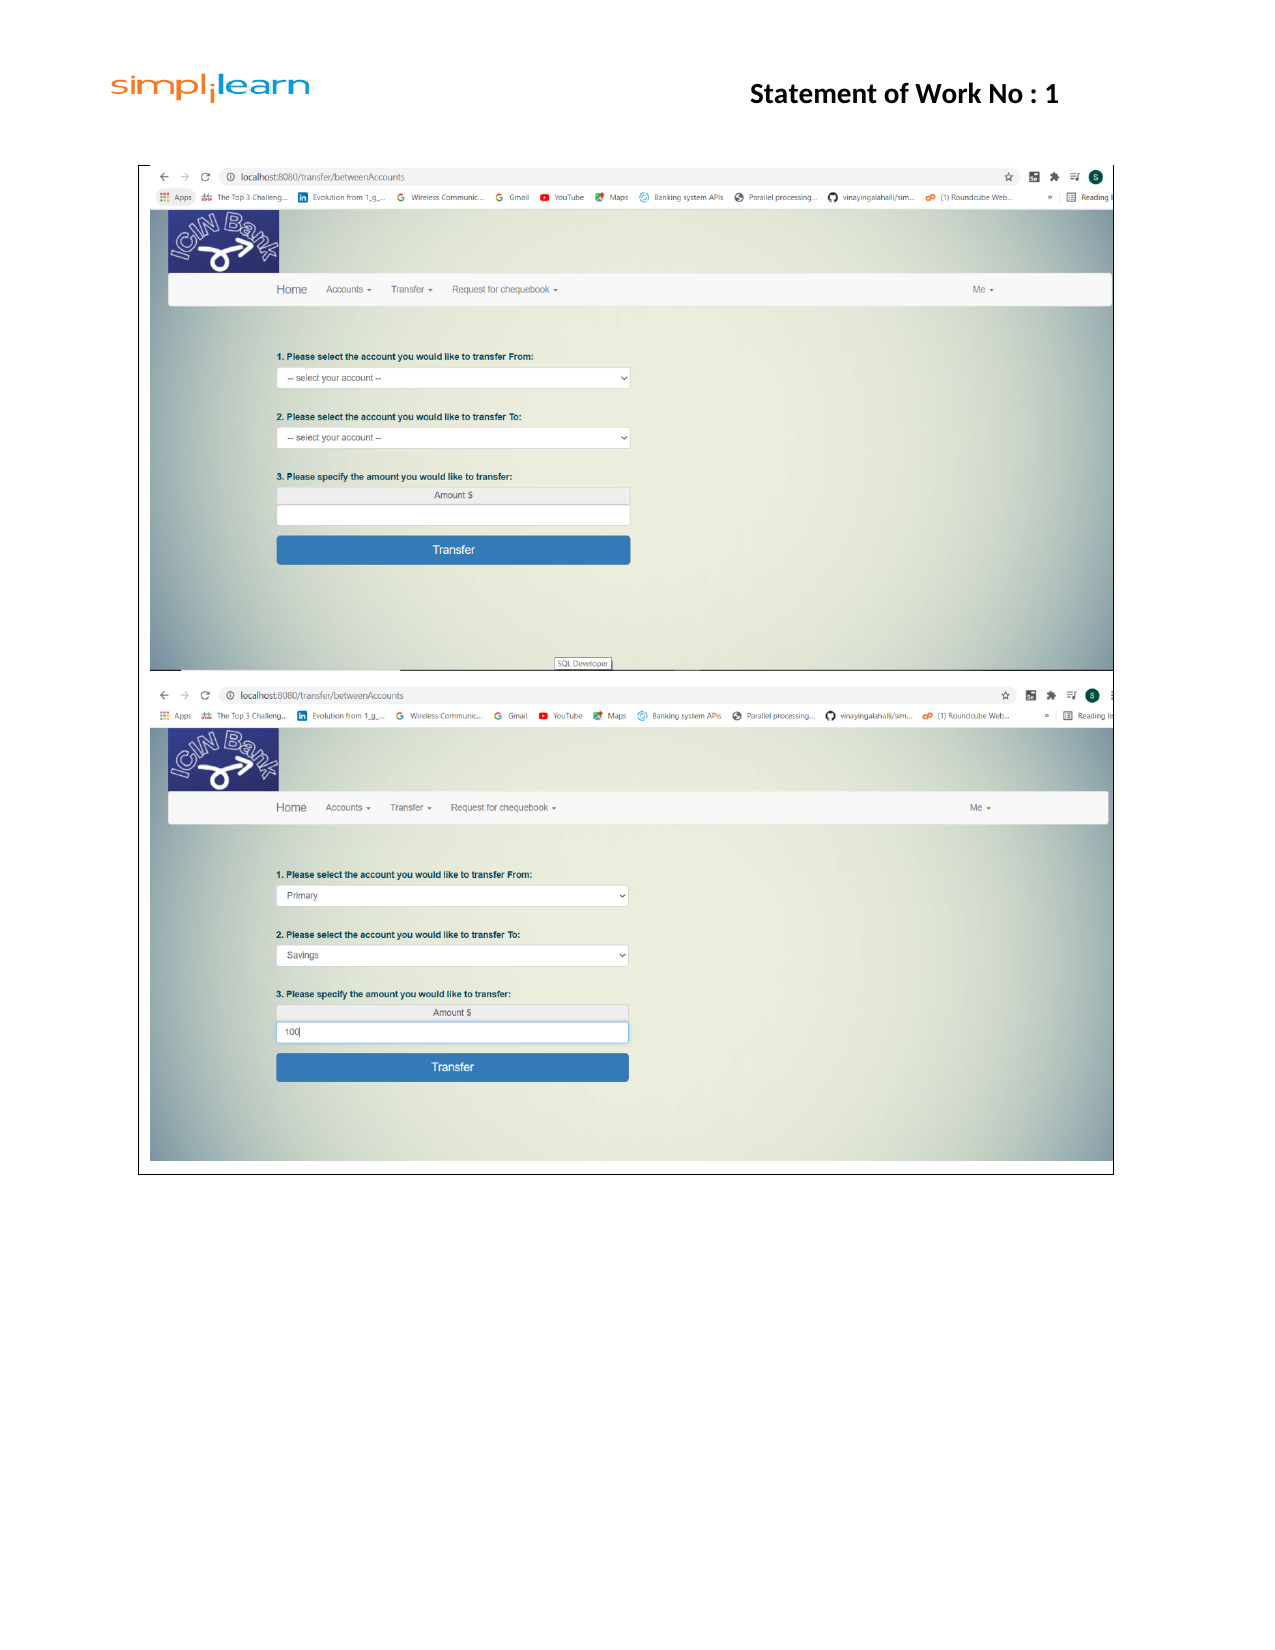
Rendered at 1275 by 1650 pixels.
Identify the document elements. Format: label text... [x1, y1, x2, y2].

picture [100, 26, 321, 150]
picture [150, 684, 1113, 1161]
picture [150, 165, 1113, 671]
